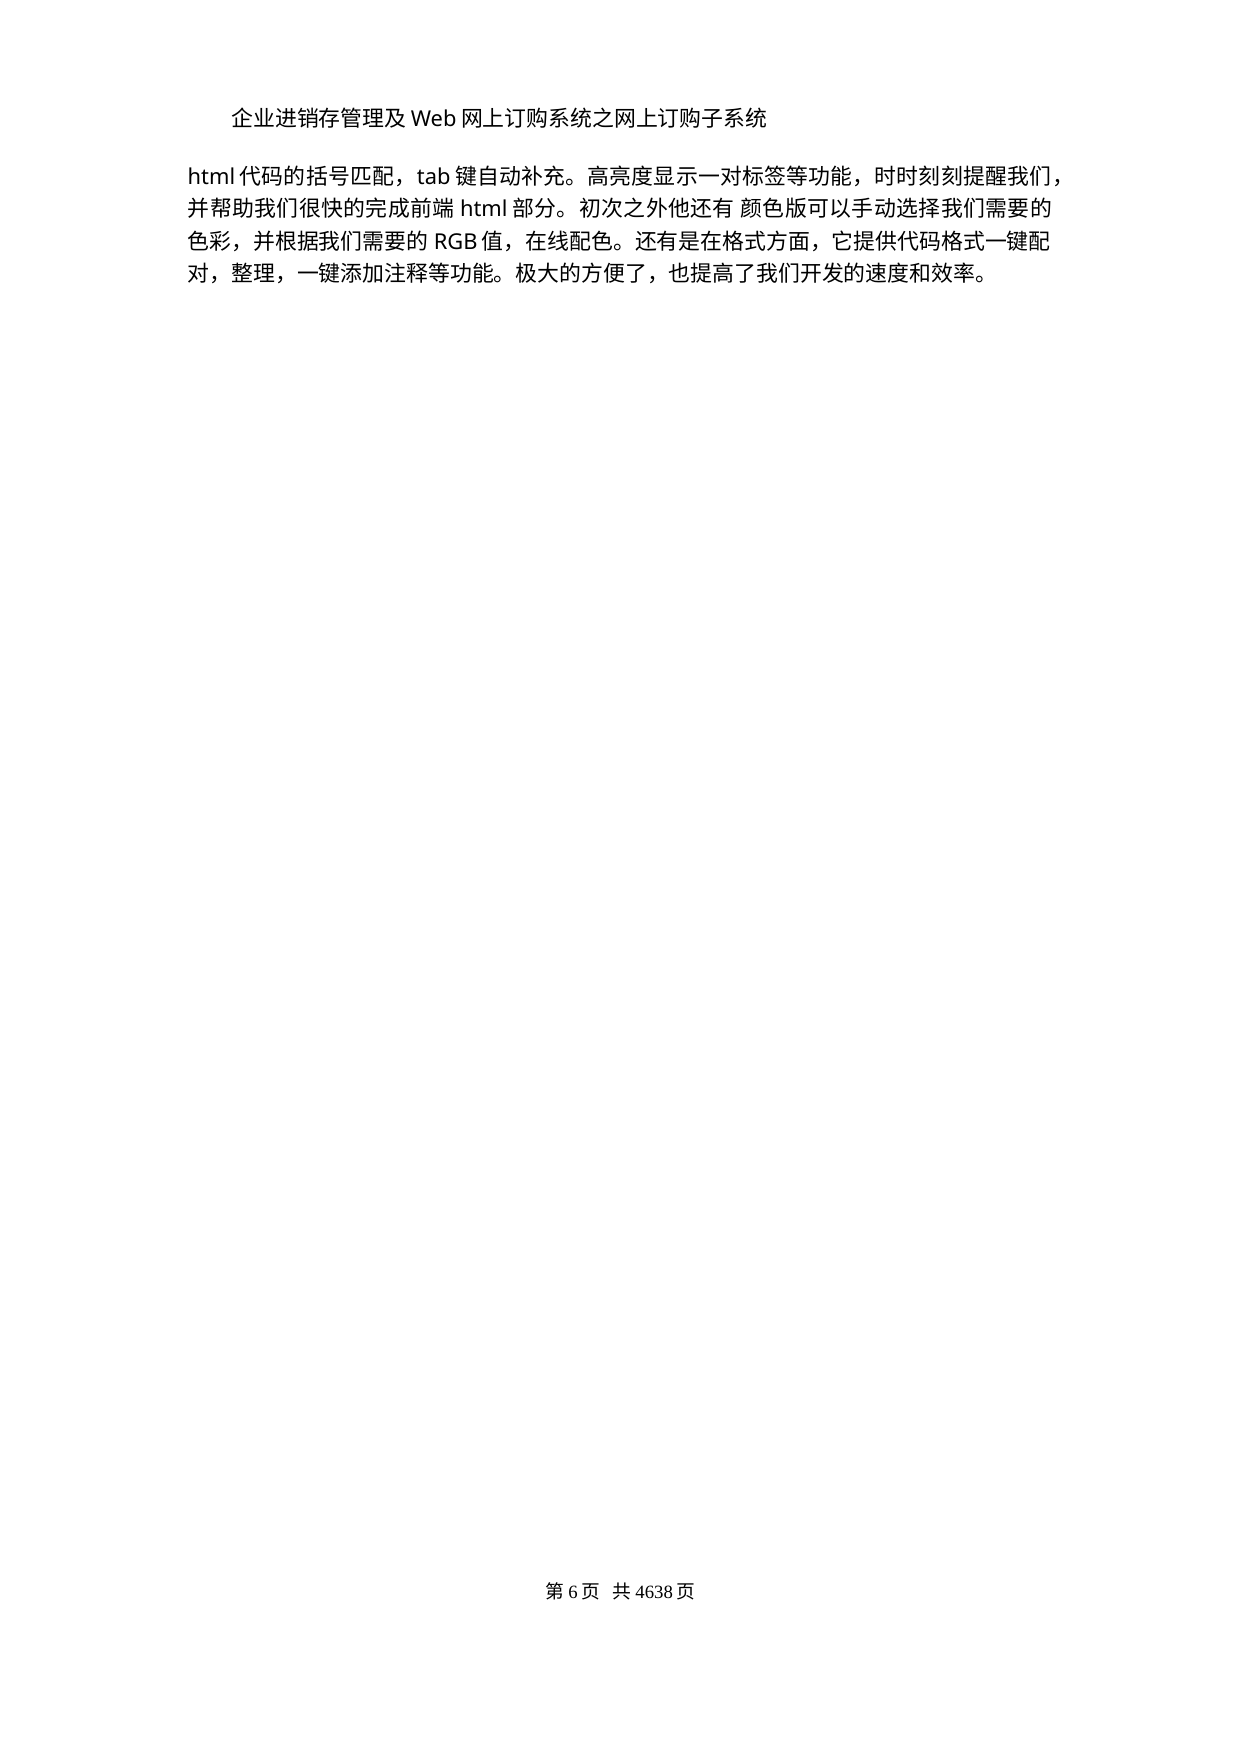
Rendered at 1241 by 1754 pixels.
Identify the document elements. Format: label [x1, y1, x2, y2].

text [187, 158, 1053, 288]
